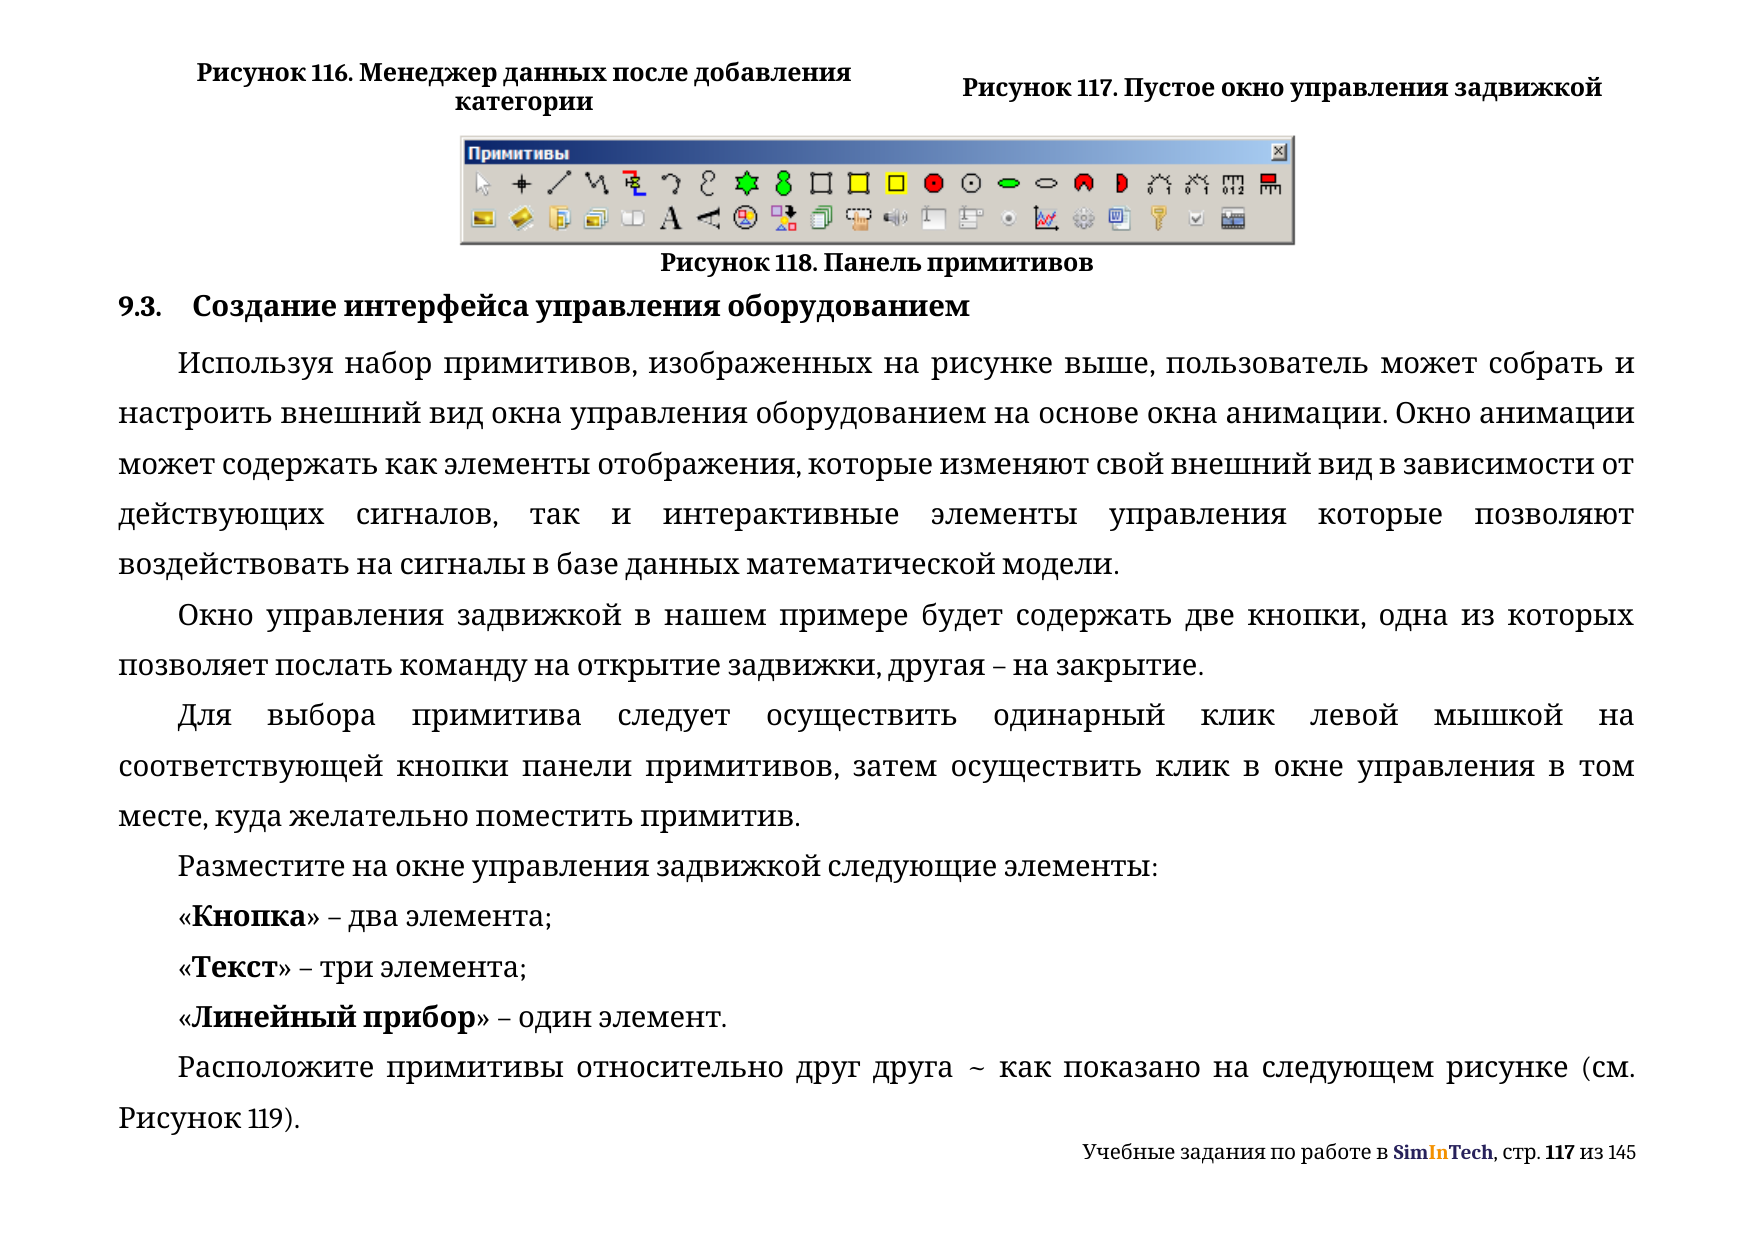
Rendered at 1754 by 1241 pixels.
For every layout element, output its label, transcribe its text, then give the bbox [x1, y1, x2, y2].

text Для выбора примитива следует осуществить одинарный клик левой мышкой на соответствующей кнопки панели примитивов, затем осуществить клик в окне управления в том месте, куда желательно поместить примитив. [118, 699, 1636, 833]
text «Линейный прибор» – один элемент. [118, 1001, 1636, 1035]
text Разместите на окне управления задвижкой следующие элементы: [118, 850, 1636, 884]
text «Текст» – три элемента; [118, 951, 1636, 984]
text «Кнопка» – два элемента; [118, 901, 1636, 934]
subtitle Создание интерфейса управления оборудованием [118, 291, 1636, 324]
text Используя набор примитивов, изображенных на рисунке выше, пользователь может собрать и настроить внешний вид окна управления оборудованием на основе окна анимации. Окно анимации может содержать как элементы отображения, которые изменяют свой внешний вид в зависимости от действующих сигналов, так и интерактивные элементы управления которые позволяют воздействовать на сигналы в базе данных математической модели. [118, 347, 1636, 582]
picture [451, 129, 1303, 250]
text Окно управления задвижкой в нашем примере будет содержать две кнопки, одна из которых позволяет послать команду на открытие задвижки, другая – на закрытие. [118, 599, 1636, 683]
